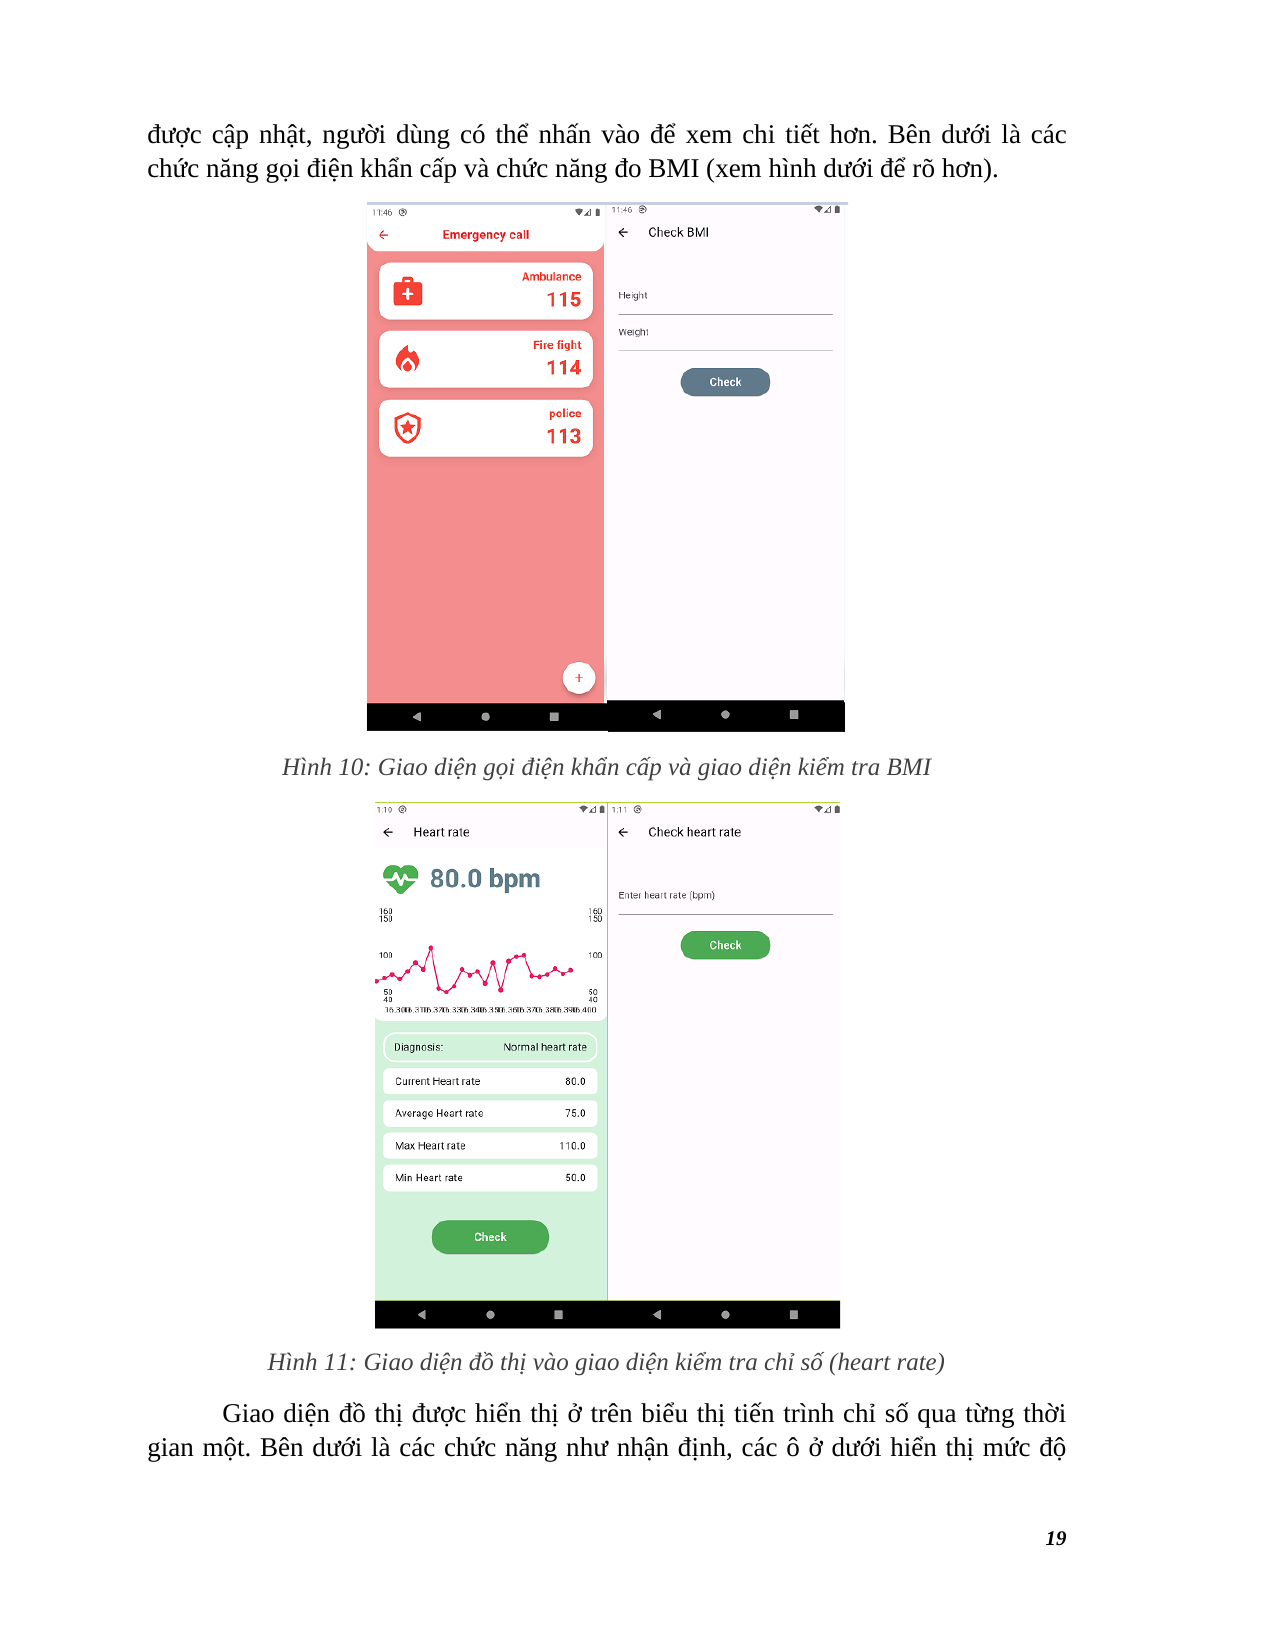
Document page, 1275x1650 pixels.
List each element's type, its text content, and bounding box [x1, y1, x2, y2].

picture [366, 202, 849, 734]
picture [375, 802, 840, 1329]
